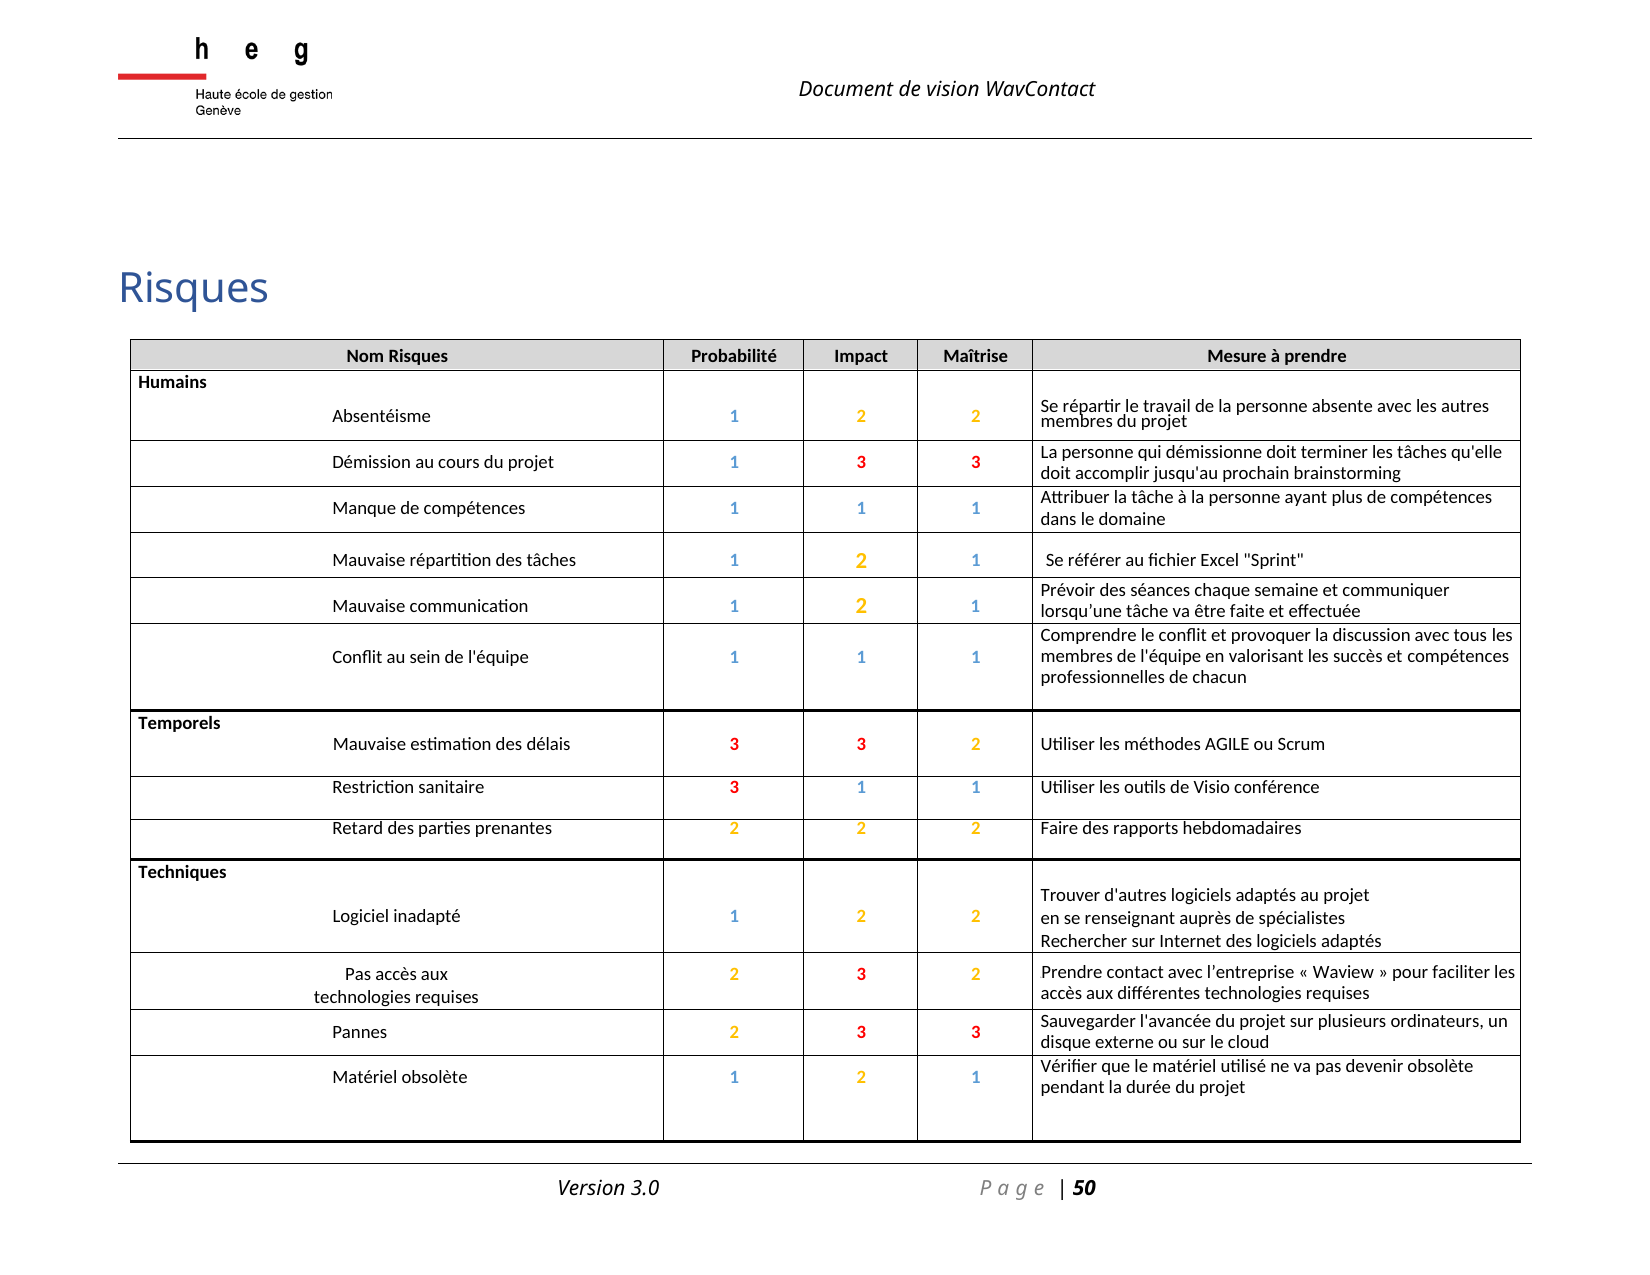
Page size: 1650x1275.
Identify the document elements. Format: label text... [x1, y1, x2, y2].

table_header Impact [804, 340, 917, 369]
table_cell 1 [804, 624, 917, 708]
table_cell Prévoir des séances chaque semaine et communiquer lorsqu’une tâche va être faite et effectuée [1033, 578, 1520, 623]
table_cell 3 [918, 441, 1032, 486]
table_cell Utiliser les méthodes AGILE ou Scrum [1033, 734, 1520, 776]
table_cell La personne qui démissionne doit terminer les tâches qu'elle doit accomplir jusqu'au prochain brainstorming [1033, 441, 1520, 486]
table_cell Absentéisme [131, 400, 663, 440]
table_cell [1033, 712, 1520, 734]
table_cell 1 [918, 777, 1032, 818]
table_cell Démission au cours du projet [131, 441, 663, 486]
table_cell [664, 371, 803, 400]
table_cell 2 [804, 400, 917, 440]
table_header Probabilité [664, 340, 803, 369]
table_cell [664, 861, 803, 894]
table_header Mesure à prendre [1033, 340, 1520, 369]
table_cell 2 [804, 1056, 917, 1140]
table_cell 1 [664, 441, 803, 486]
table_cell [804, 712, 917, 734]
table_cell 1 [664, 400, 803, 440]
table_cell Mauvaise estimation des délais [131, 734, 663, 776]
table_header Maîtrise [918, 340, 1032, 369]
table_cell 1 [918, 533, 1032, 577]
table_cell 1 [918, 1056, 1032, 1140]
table_cell 2 [804, 578, 917, 623]
picture [118, 35, 332, 116]
table_cell 2 [664, 1010, 803, 1055]
table_cell 1 [918, 578, 1032, 623]
table_cell Restriction sanitaire [131, 777, 663, 818]
table_cell 2 [918, 894, 1032, 952]
table_cell 1 [804, 777, 917, 818]
table_cell 2 [804, 533, 917, 577]
table_cell Matériel obsolète [131, 1056, 663, 1140]
table_cell Comprendre le conflit et provoquer la discussion avec tous les membres de l'équipe en valorisant les succès et compétences professionnelles de chacun [1033, 624, 1520, 708]
table_cell 1 [664, 533, 803, 577]
table_cell Humains [131, 371, 663, 400]
table_cell 2 [664, 953, 803, 1009]
table_cell [804, 861, 917, 894]
table_header Nom Risques [131, 340, 663, 369]
table_cell Retard des parties prenantes [131, 820, 663, 857]
table_cell 2 [664, 820, 803, 857]
table_cell 3 [918, 1010, 1032, 1055]
table_cell Temporels [131, 712, 663, 734]
table_cell 3 [664, 777, 803, 818]
table_cell 3 [804, 734, 917, 776]
table_cell Techniques [131, 861, 663, 894]
table_cell 1 [918, 487, 1032, 532]
table_cell Trouver d'autres logiciels adaptés au projet en se renseignant auprès de spécialistes Rechercher sur Internet des logiciels adaptés [1033, 861, 1520, 952]
table_cell 2 [804, 894, 917, 952]
table_cell 1 [664, 894, 803, 952]
table_cell 2 [918, 820, 1032, 857]
table_cell Faire des rapports hebdomadaires [1033, 820, 1520, 857]
table_cell 3 [804, 953, 917, 1009]
table_cell Conflit au sein de l'équipe [131, 624, 663, 708]
table_cell Pannes [131, 1010, 663, 1055]
table_cell Vérifier que le matériel utilisé ne va pas devenir obsolète pendant la durée du projet [1033, 1056, 1520, 1140]
table_cell 1 [804, 487, 917, 532]
table_cell 1 [664, 578, 803, 623]
table_cell Se répartir le travail de la personne absente avec les autres membres du projet [1033, 400, 1520, 440]
table_cell [918, 371, 1032, 400]
table_cell 1 [664, 487, 803, 532]
table_cell 3 [804, 441, 917, 486]
table_cell [664, 712, 803, 734]
table_cell [1033, 371, 1520, 400]
table_cell Mauvaise répartition des tâches [131, 533, 663, 577]
table_cell Se référer au fichier Excel "Sprint" [1033, 533, 1520, 577]
table_cell 1 [918, 624, 1032, 708]
subtitle Risques [118, 258, 1532, 314]
table_cell Utiliser les outils de Visio conférence [1033, 777, 1520, 818]
table_cell Logiciel inadapté [131, 894, 663, 952]
table_cell Sauvegarder l'avancée du projet sur plusieurs ordinateurs, un disque externe ou sur le cloud [1033, 1010, 1520, 1055]
table_cell [918, 712, 1032, 734]
table_cell Pas accès aux technologies requises [131, 953, 663, 1009]
table_cell 2 [804, 820, 917, 857]
table_cell [804, 371, 917, 400]
table_cell 3 [664, 734, 803, 776]
table_cell 2 [918, 400, 1032, 440]
table_cell Manque de compétences [131, 487, 663, 532]
table_cell 3 [804, 1010, 917, 1055]
table_cell 1 [664, 1056, 803, 1140]
table_cell [918, 861, 1032, 894]
table_cell Mauvaise communication [131, 578, 663, 623]
table_cell Attribuer la tâche à la personne ayant plus de compétences dans le domaine [1033, 487, 1520, 532]
table_cell 2 [918, 953, 1032, 1009]
table_cell kPrendre contact avec l’entreprise « Waview » pour faciliter les accès aux différentes technologies requises [1033, 953, 1520, 1009]
table_cell 1 [664, 624, 803, 708]
table_cell 2 [918, 734, 1032, 776]
